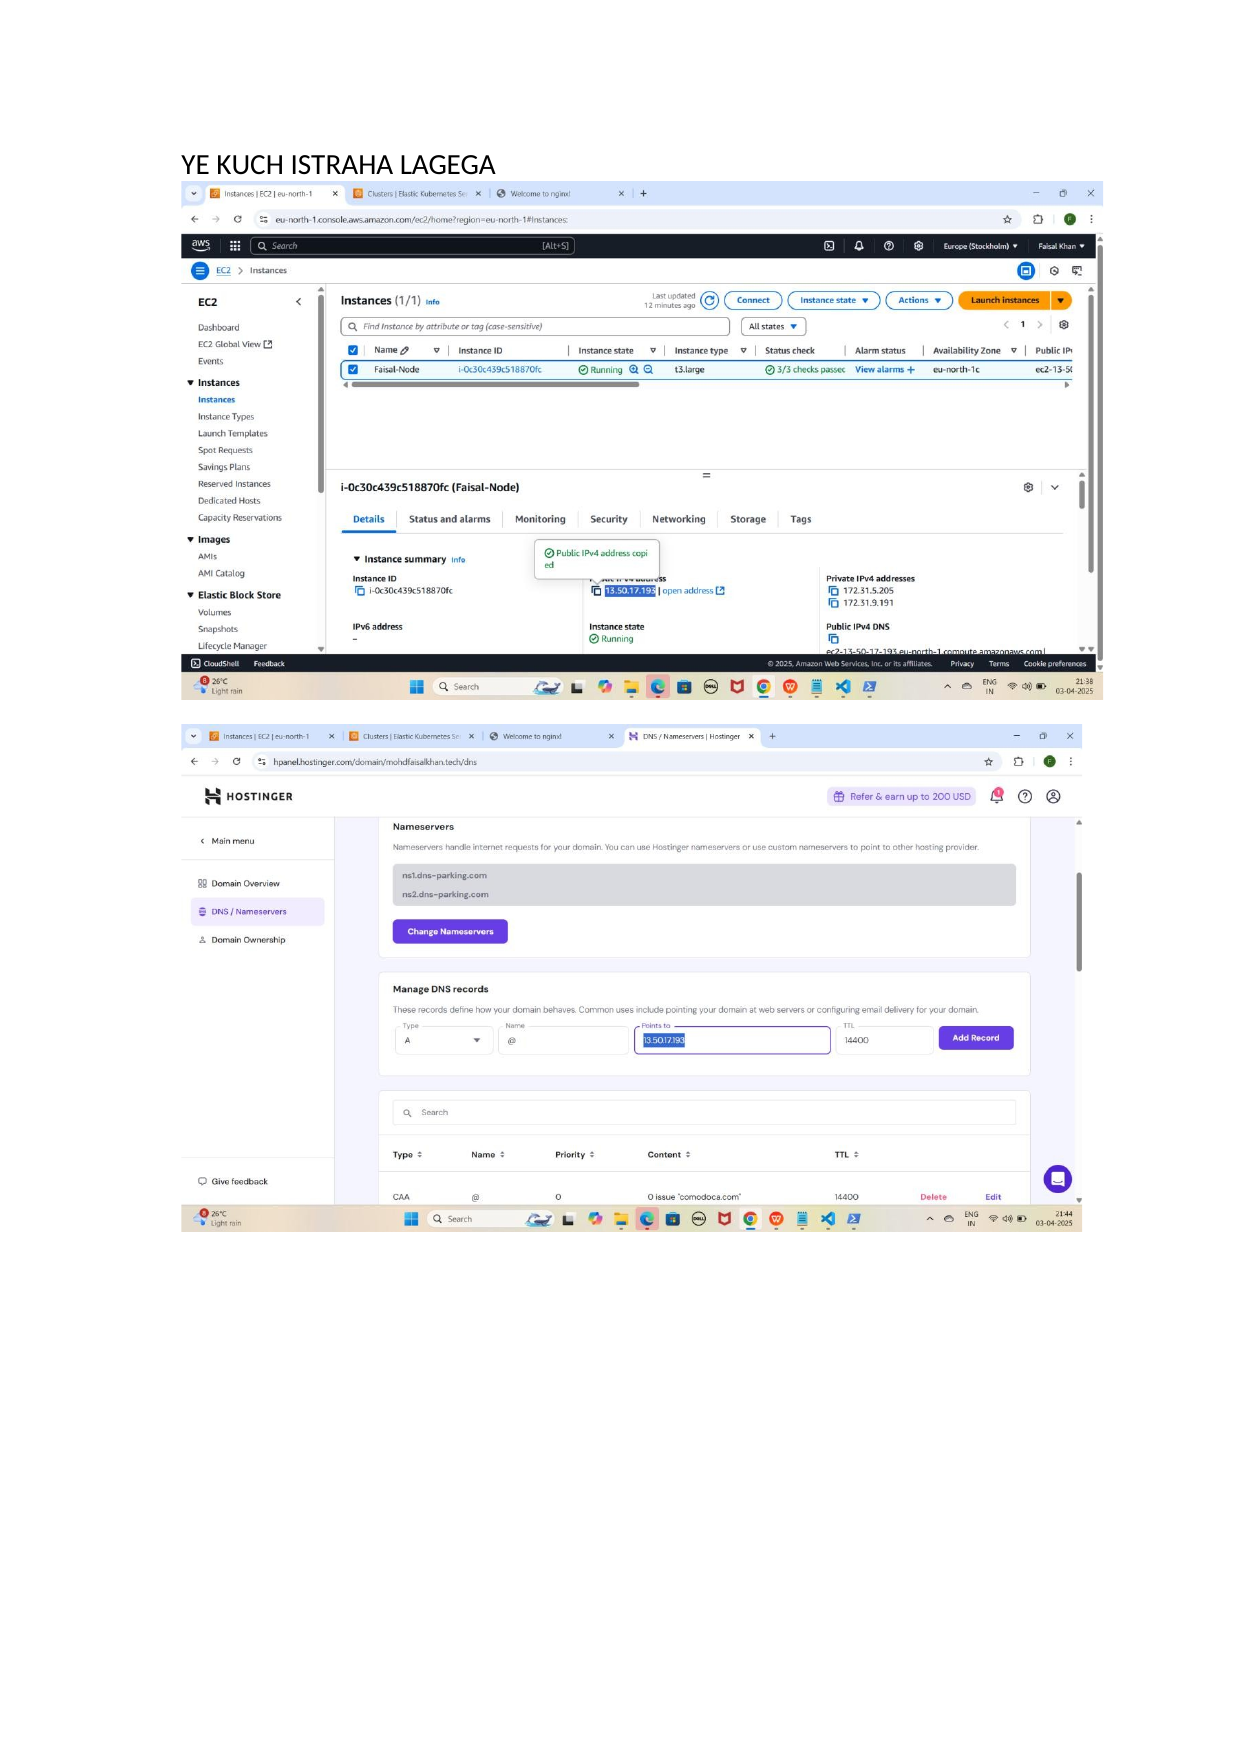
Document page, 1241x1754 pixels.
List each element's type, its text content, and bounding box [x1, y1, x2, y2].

picture [181, 724, 1083, 1232]
text YE KUCH ISTRAHA LAGEGA [181, 146, 1107, 181]
picture [181, 181, 1104, 700]
